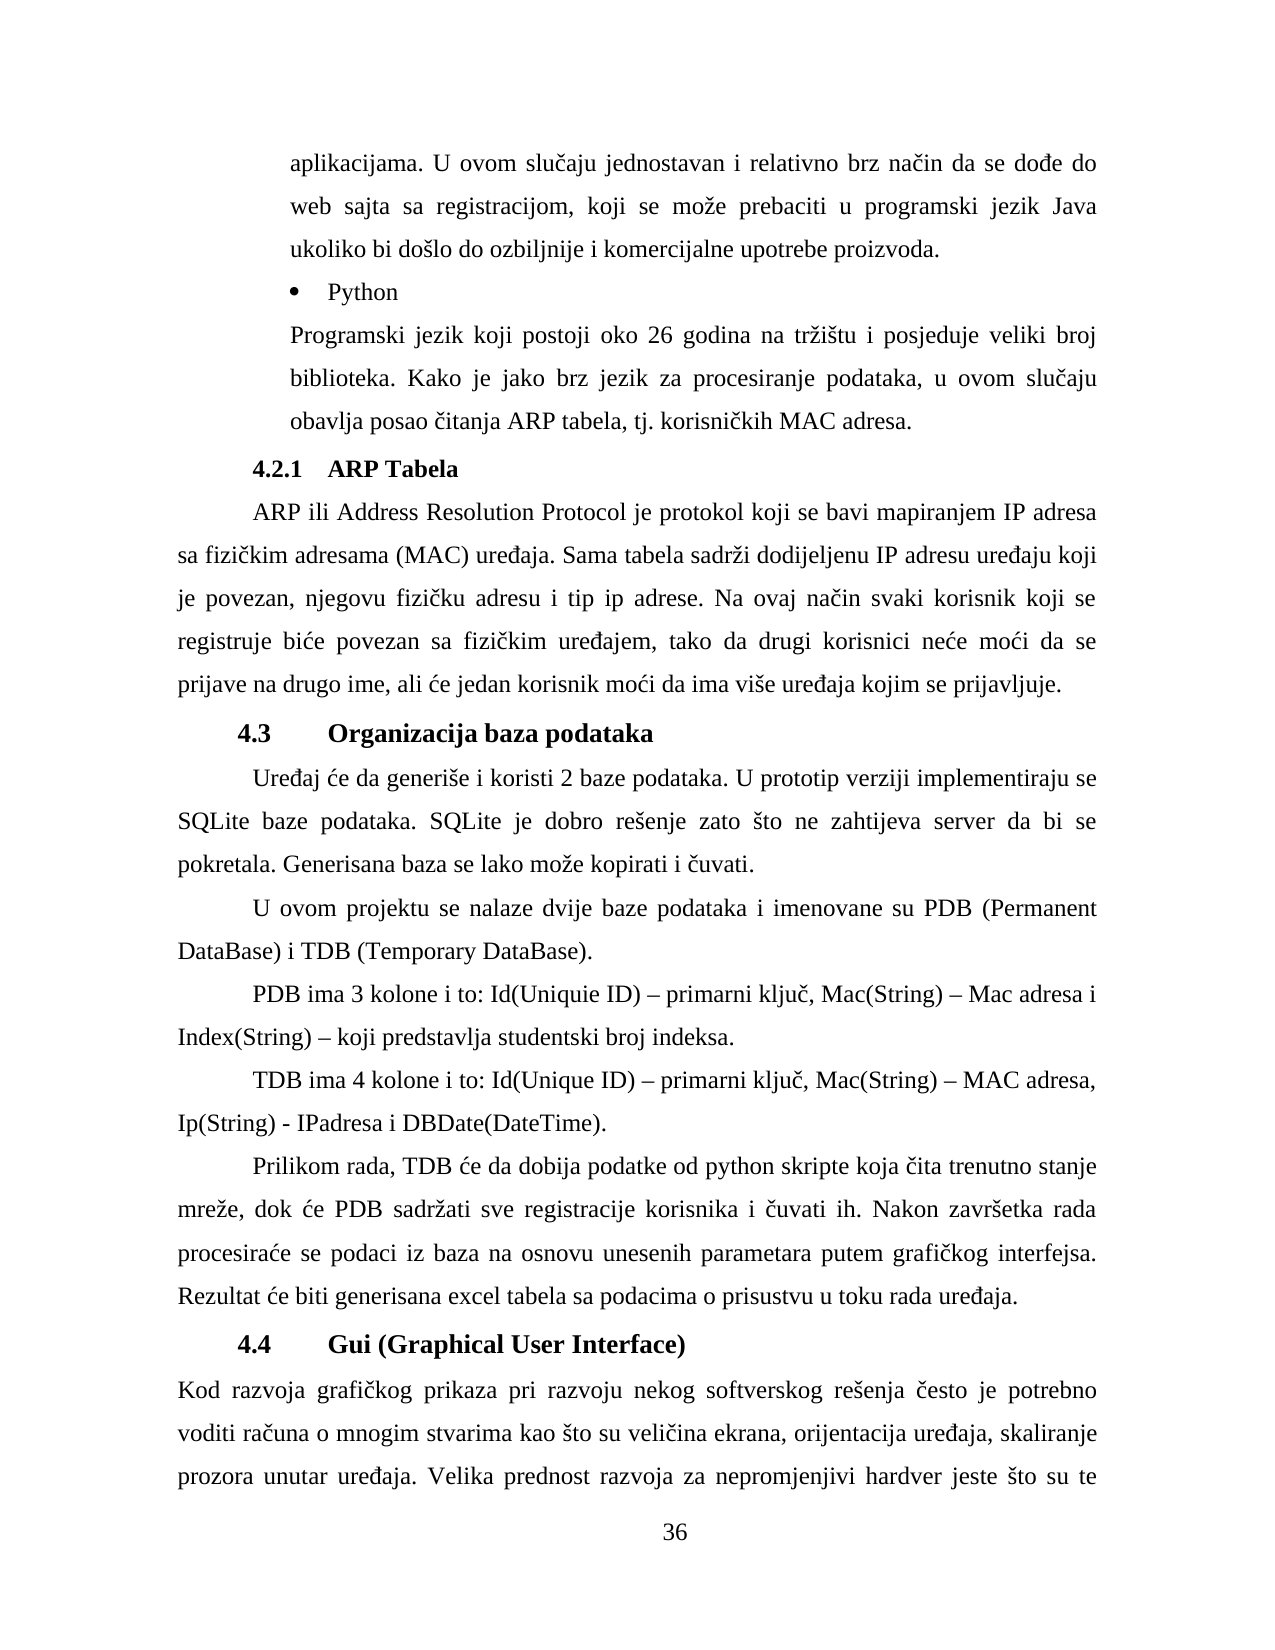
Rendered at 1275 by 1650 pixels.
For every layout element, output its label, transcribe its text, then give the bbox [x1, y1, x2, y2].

text U ovom projektu se nalaze dvije baze podataka i imenovane su PDB (Permanent DataBase) i TDB (Temporary DataBase). [177, 893, 1098, 964]
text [177, 1375, 1098, 1490]
text Prilikom rada, TDB će da dobija podatke od python skripte koja čita trenutno stanje mreže, dok će PDB sadržati sve registracije korisnika i čuvati ih. Nakon završetka rada procesiraće se podaci iz baza na osnovu unesenih parametara putem grafičkog interfejsa. Rezultat će biti generisana excel tabela sa podacima o prisustvu u toku rada uređaja. [177, 1151, 1098, 1309]
list Python [290, 277, 1098, 306]
text PDB ima 3 kolone i to: Id(Uniquie ID) – primarni ključ, Mac(String) – Mac adresa i Index(String) – koji predstavlja studentski broj indeksa. [177, 979, 1098, 1051]
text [290, 148, 1098, 263]
text Programski jezik koji postoji oko 26 godina na tržištu i posjeduje veliki broj biblioteka. Kako je jako brz jezik za procesiranje podataka, u ovom slučaju obavlja posao čitanja ARP tabela, tj. korisničkih MAC adresa. [290, 320, 1098, 435]
subtitle ARP Tabela [252, 454, 1098, 482]
subtitle Organizacija baza podataka [237, 717, 1098, 748]
text TDB ima 4 kolone i to: Id(Unique ID) – primarni ključ, Mac(String) – MAC adresa, Ip(String) - IPadresa i DBDate(DateTime). [177, 1065, 1098, 1137]
subtitle Gui (Graphical User Interface) [237, 1328, 1098, 1359]
text Uređaj će da generiše i koristi 2 baze podataka. U prototip verziji implementiraju se SQLite baze podataka. SQLite je dobro rešenje zato što ne zahtijeva server da bi se pokretala. Generisana baza se lako može kopirati i čuvati. [177, 763, 1098, 878]
text ARP ili Address Resolution Protocol je protokol koji se bavi mapiranjem IP adresa sa fizičkim adresama (MAC) uređaja. Sama tabela sadrži dodijeljenu IP adresu uređaju koji je povezan, njegovu fizičku adresu i tip ip adrese. Na ovaj način svaki korisnik koji se registruje biće povezan sa fizičkim uređajem, tako da drugi korisnici neće moći da se prijave na drugo ime, ali će jedan korisnik moći da ima više uređaja kojim se prijavljuje. [177, 497, 1098, 698]
